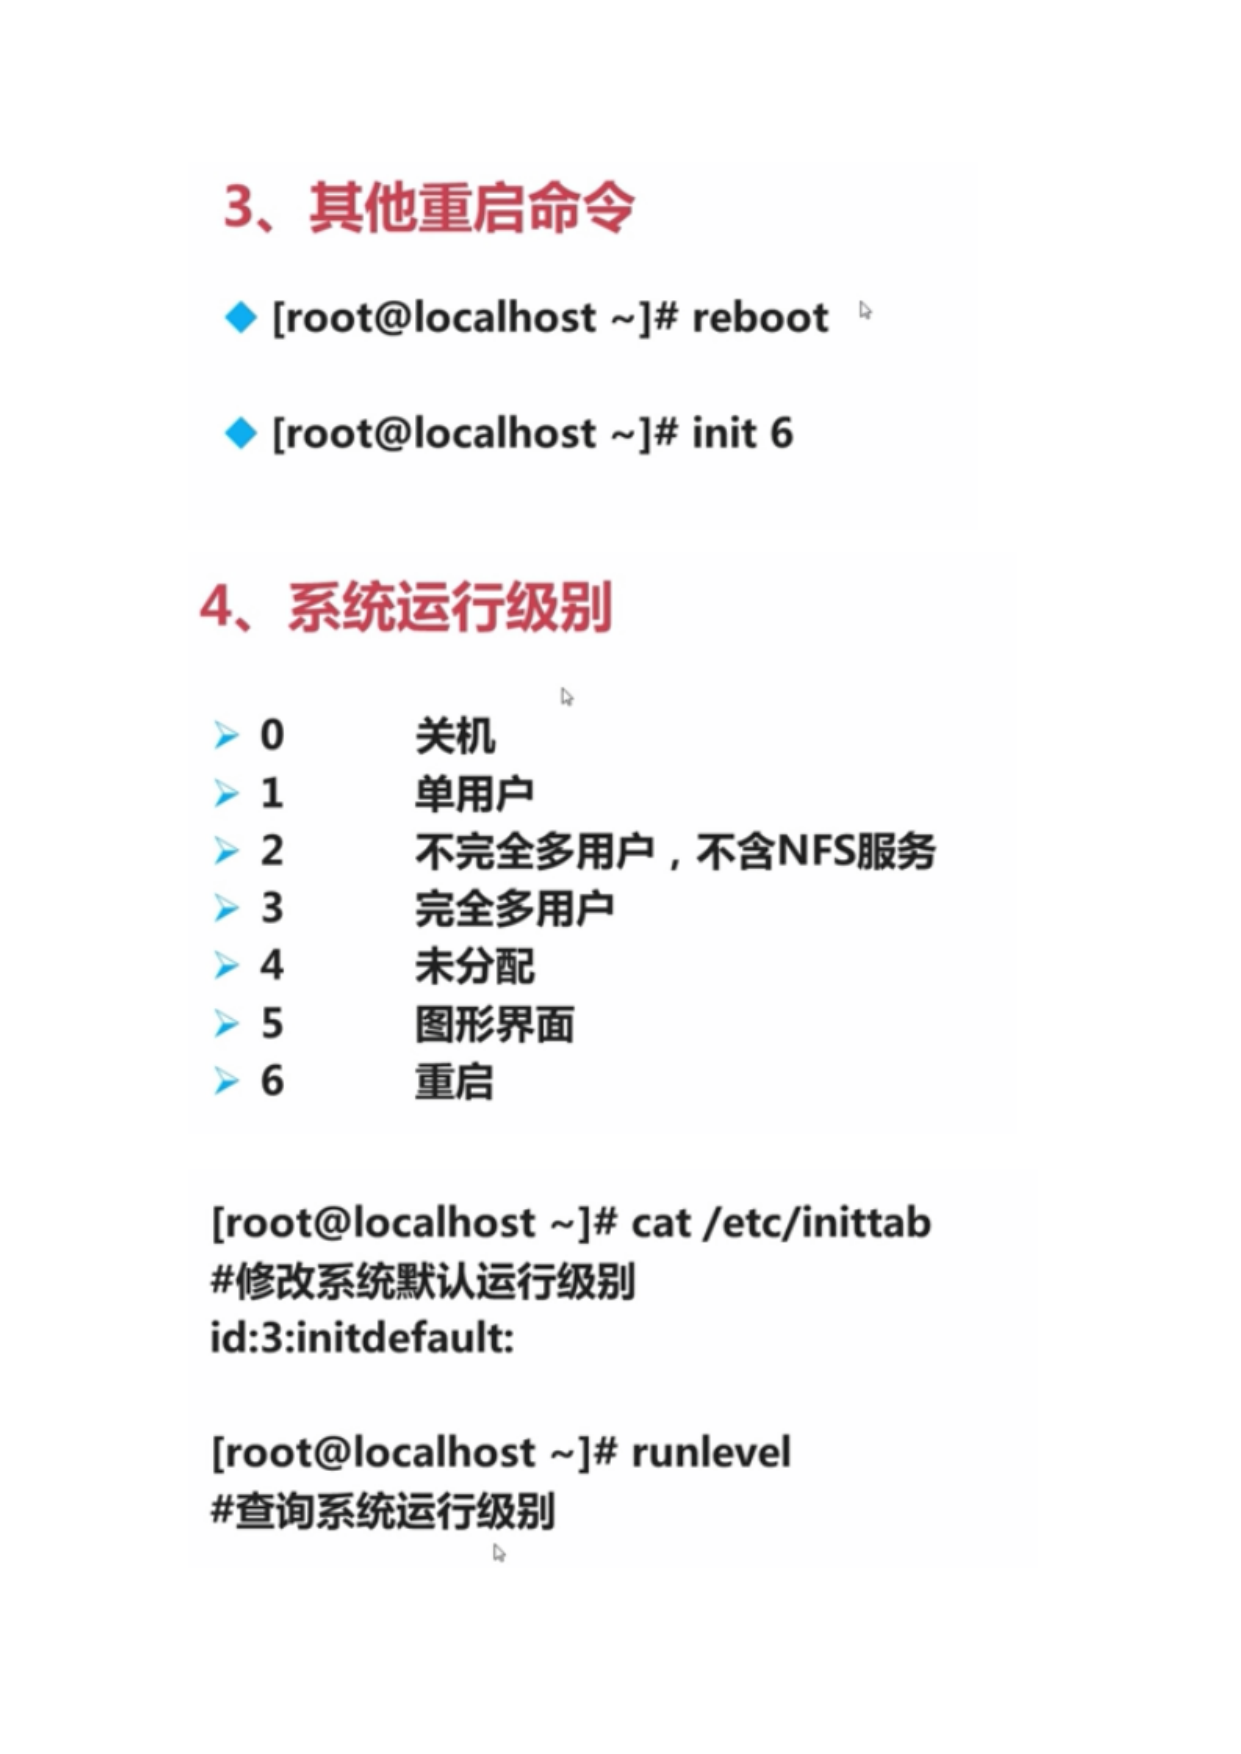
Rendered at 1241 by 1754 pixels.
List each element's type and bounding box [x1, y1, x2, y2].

picture [187, 1169, 1038, 1568]
picture [187, 162, 979, 530]
picture [187, 552, 1018, 1134]
